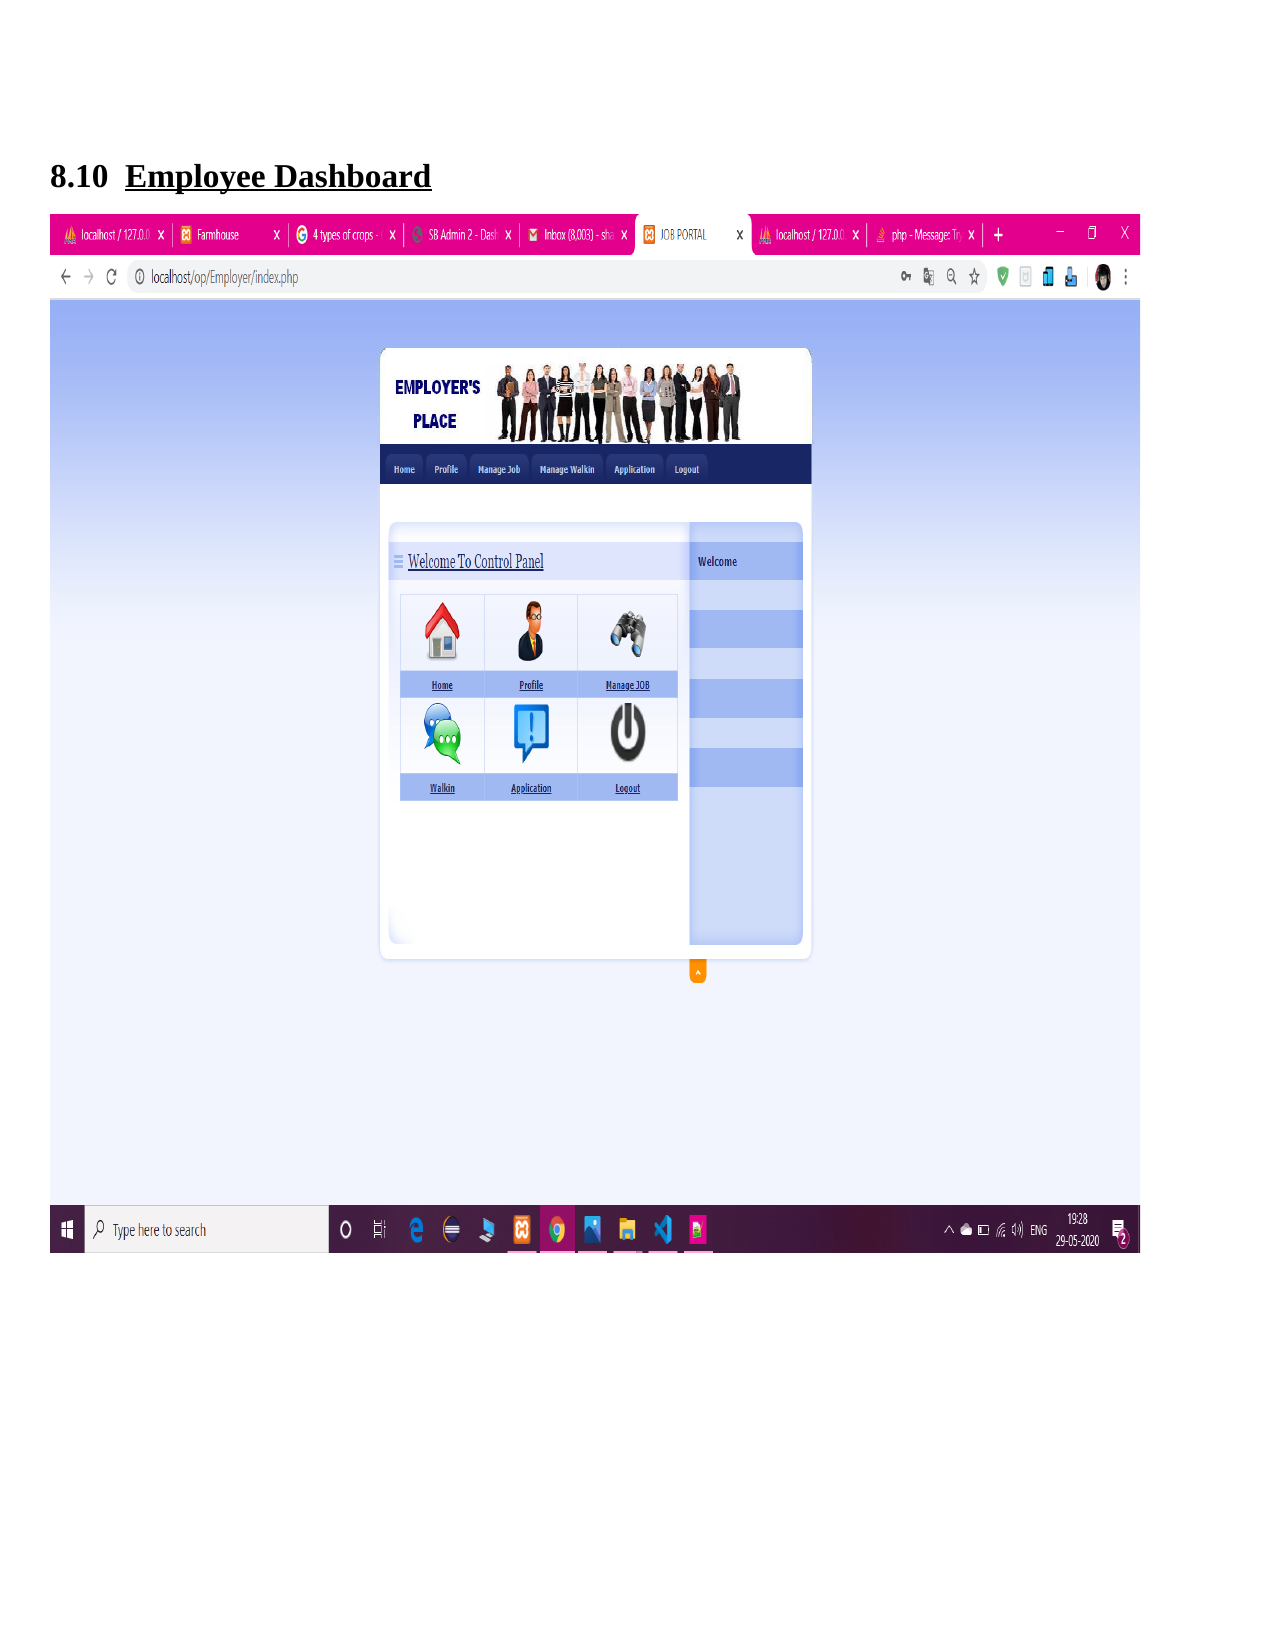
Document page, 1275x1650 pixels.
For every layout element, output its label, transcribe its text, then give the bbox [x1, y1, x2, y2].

list Employee Dashboard [50, 156, 1256, 194]
picture [50, 214, 1141, 1253]
